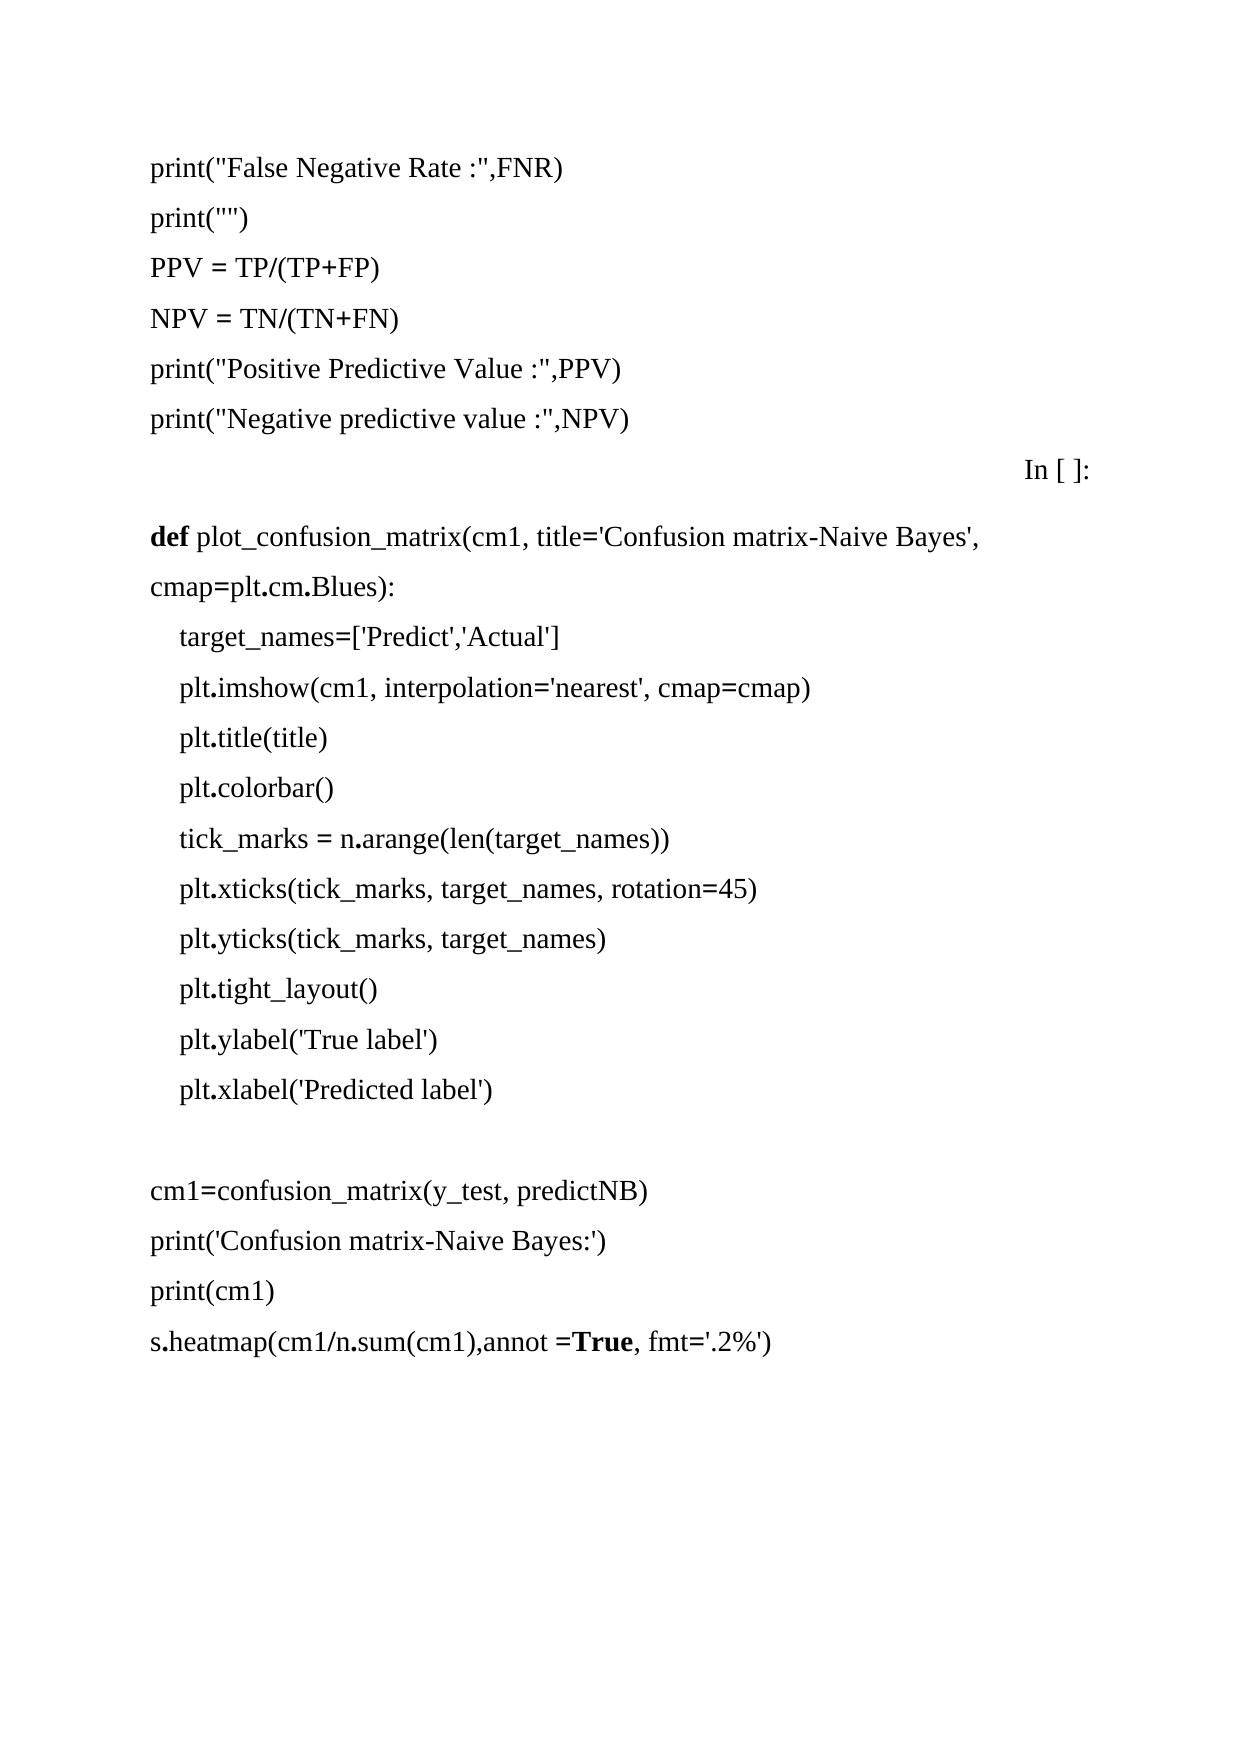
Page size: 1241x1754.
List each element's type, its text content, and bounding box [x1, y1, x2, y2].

text In [ ]: [150, 452, 1090, 485]
text plt.xlabel('Predicted label') [150, 1072, 1090, 1106]
text plt.tight_layout() [150, 972, 1090, 1005]
text print(cm1) [150, 1273, 1090, 1307]
text PPV = TP/(TP+FP) [150, 251, 1090, 284]
text print("False Negative Rate :",FNR) [150, 150, 1090, 183]
text tick_marks = n.arange(len(target_names)) [150, 821, 1090, 854]
text s.heatmap(cm1/n.sum(cm1),annot =True, fmt='.2%') [150, 1324, 1090, 1357]
text plt.colorbar() [150, 770, 1090, 804]
text print("Negative predictive value :",NPV) [150, 402, 1090, 435]
text plt.title(title) [150, 720, 1090, 754]
text plt.imshow(cm1, interpolation='nearest', cmap=cmap) [150, 670, 1090, 703]
text cm1=confusion_matrix(y_test, predictNB) [150, 1173, 1090, 1206]
text target_names=['Predict','Actual'] [150, 619, 1090, 653]
text print("") [150, 200, 1090, 234]
text print("Positive Predictive Value :",PPV) [150, 351, 1090, 385]
text plt.xticks(tick_marks, target_names, rotation=45) [150, 871, 1090, 904]
text def plot_confusion_matrix(cm1, title='Confusion matrix-Naive Bayes', cmap=plt.cm.Blues): [150, 519, 1090, 603]
text NPV = TN/(TN+FN) [150, 301, 1090, 334]
text plt.yticks(tick_marks, target_names) [150, 921, 1090, 955]
text plt.ylabel('True label') [150, 1022, 1090, 1056]
text print('Confusion matrix-Naive Bayes:') [150, 1223, 1090, 1257]
